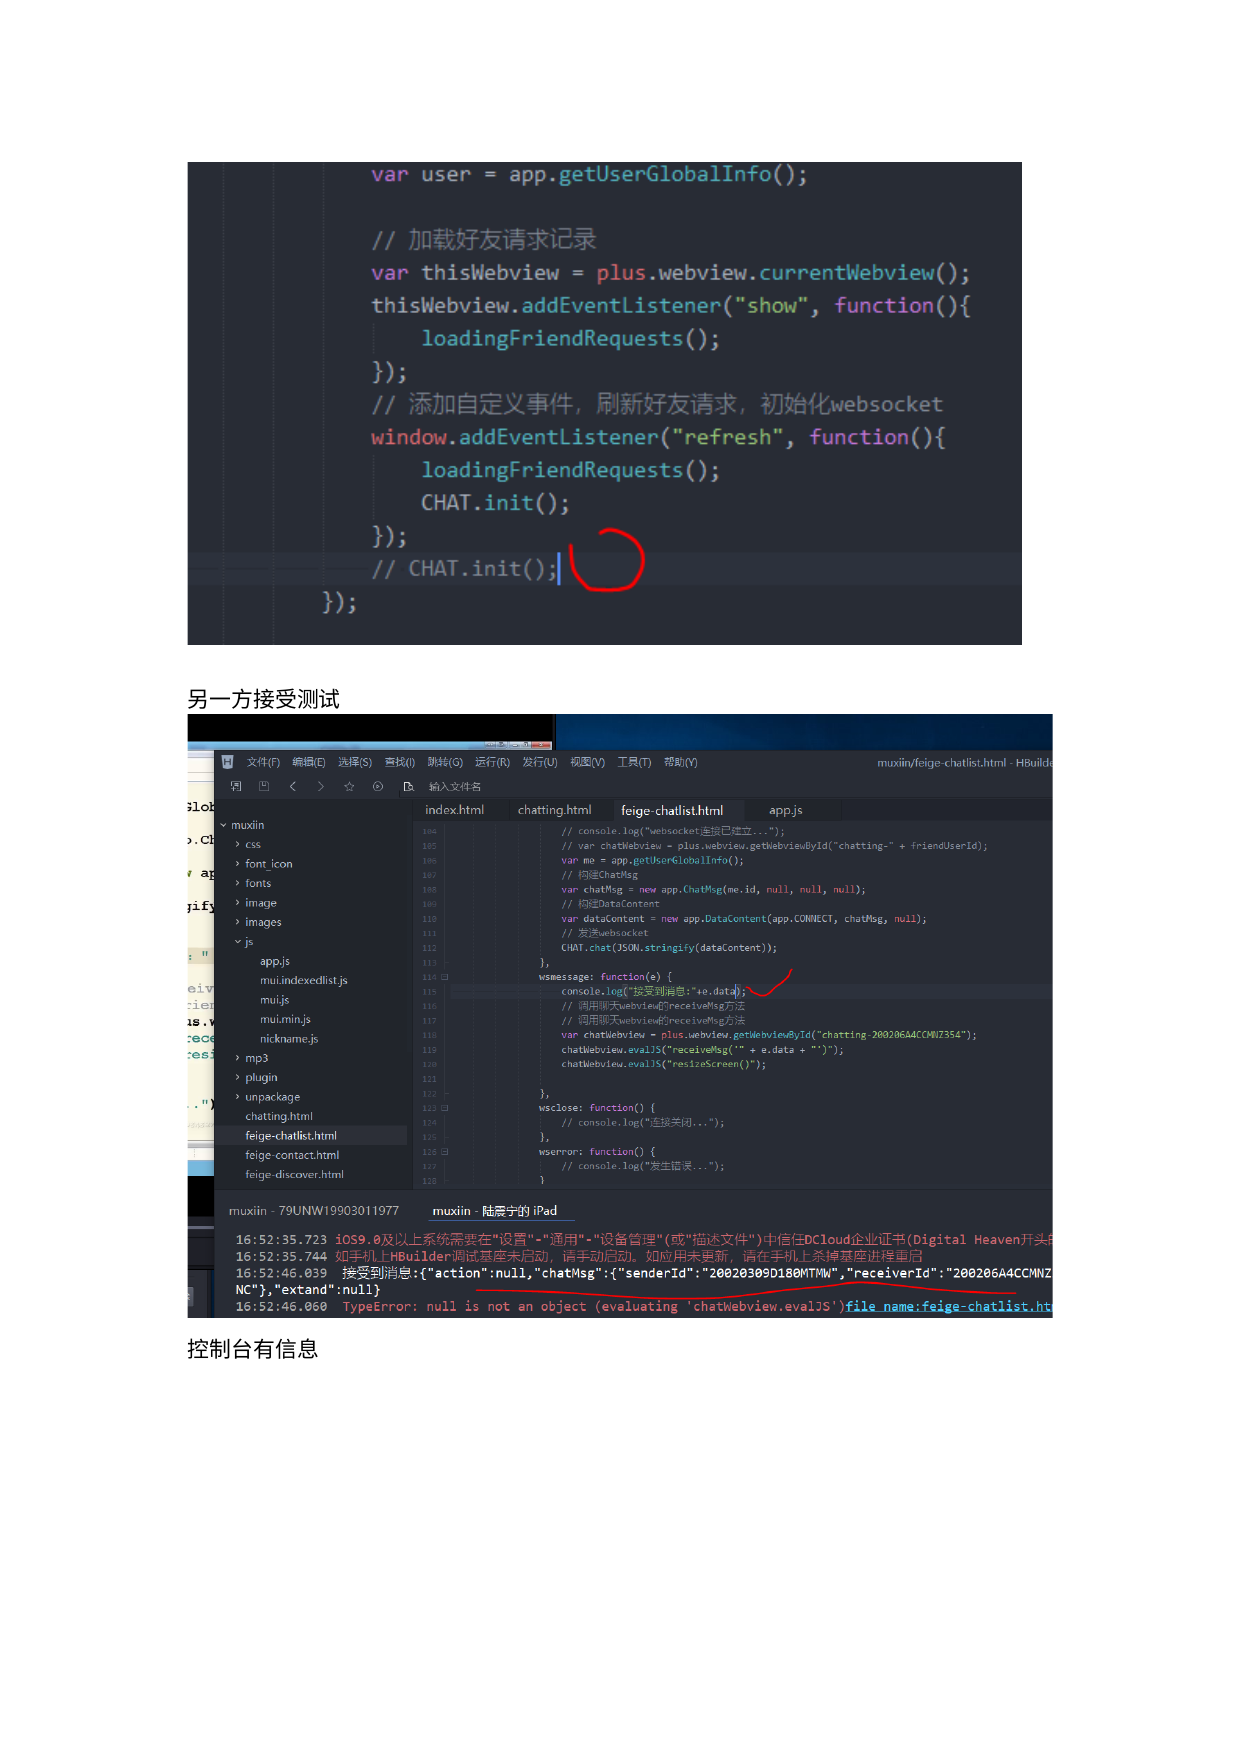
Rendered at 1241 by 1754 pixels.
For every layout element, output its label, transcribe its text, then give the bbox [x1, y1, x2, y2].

text 另一方接受测试 [187, 682, 1053, 714]
picture [187, 162, 1022, 645]
text 控制台有信息 [187, 1332, 1053, 1364]
picture [187, 714, 1053, 1318]
